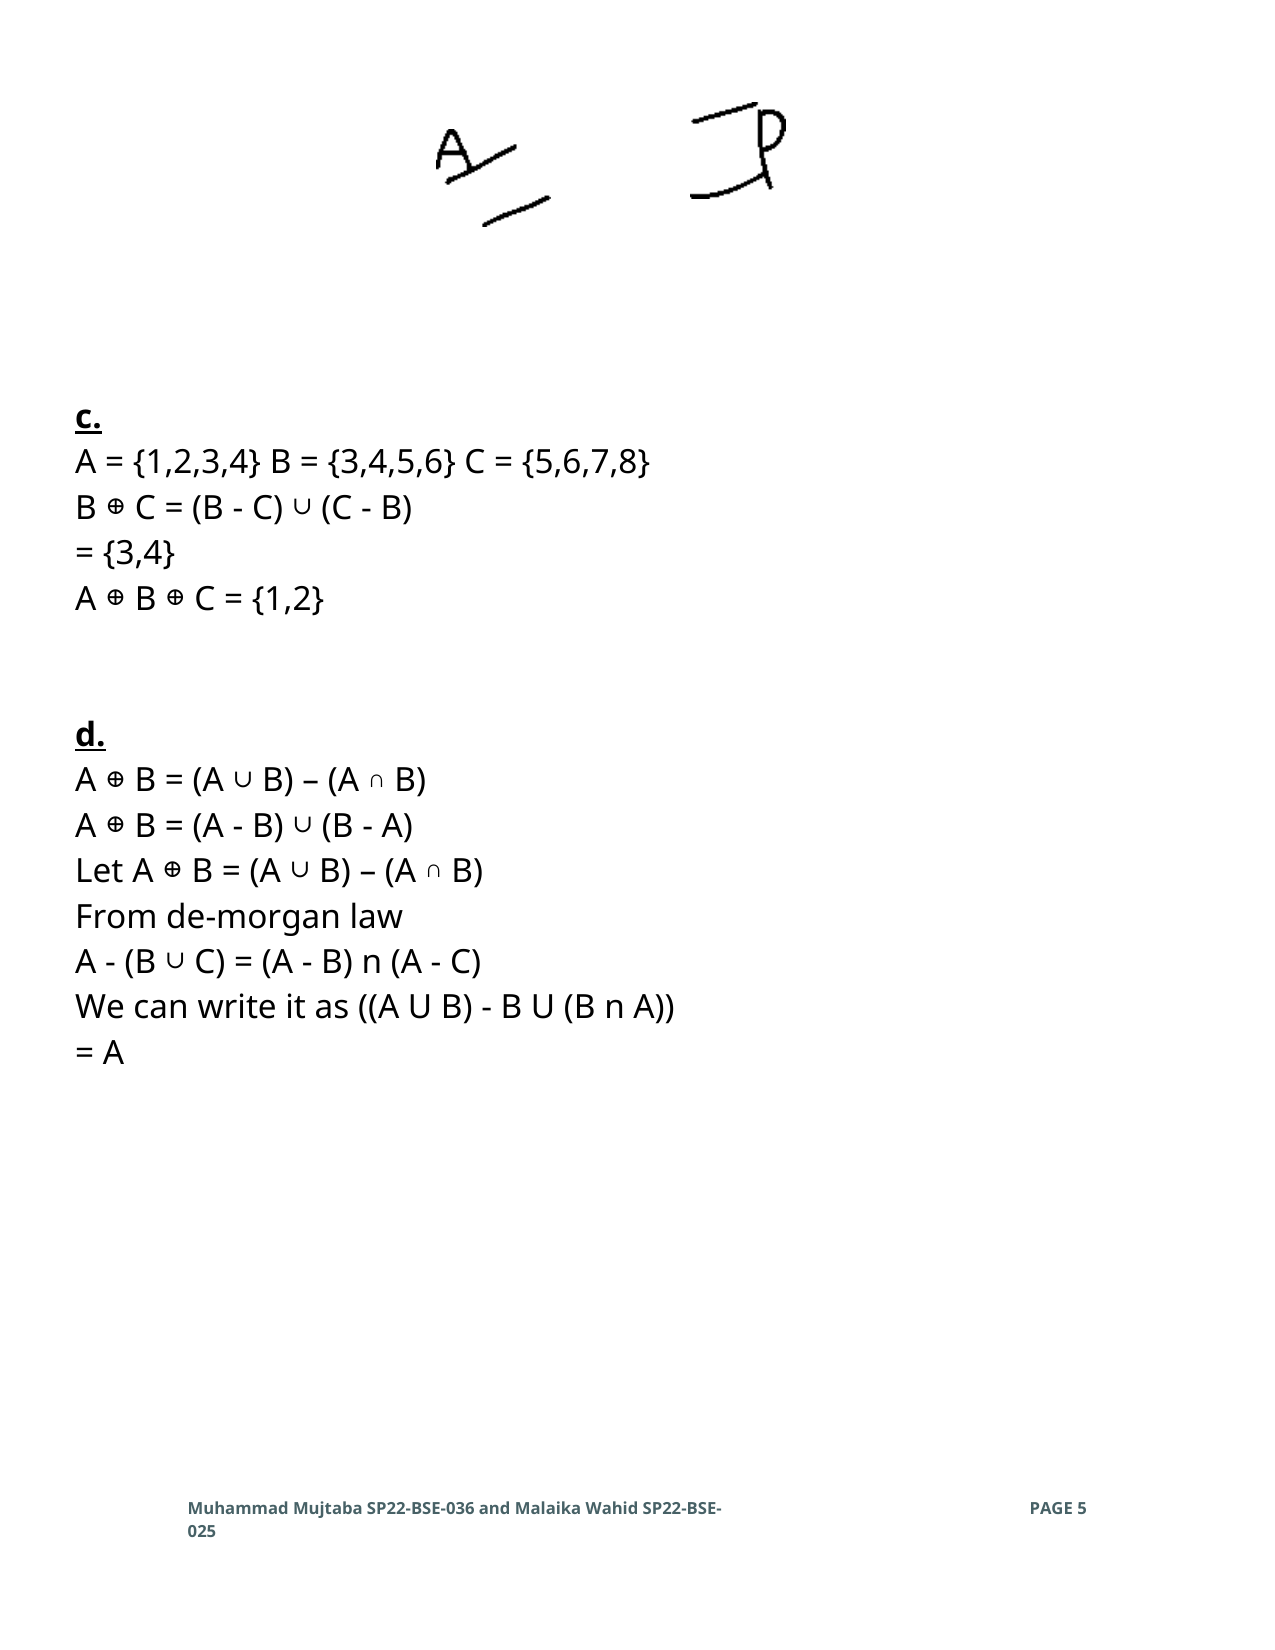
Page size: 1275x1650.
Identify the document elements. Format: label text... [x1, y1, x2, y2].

text A B = (A - B) (B - A) [75, 802, 1200, 847]
text = A [75, 1029, 1200, 1074]
picture [690, 102, 786, 199]
text A = {1,2,3,4} B = {3,4,5,6} C = {5,6,7,8} [75, 438, 1200, 484]
picture [436, 129, 551, 227]
text We can write it as ((A U B) - B U (B n A)) [75, 983, 1200, 1029]
text d. [75, 711, 1200, 756]
text A B = (A B) – (A B) [75, 756, 1200, 802]
text From de-morgan law [75, 892, 1200, 938]
text A B C = {1,2} [75, 574, 1200, 620]
text A - (B C) = (A - B) n (A - C) [75, 938, 1200, 983]
text B C = (B - C) (C - B) [75, 484, 1200, 529]
text c. [75, 393, 1200, 438]
text = {3,4} [75, 529, 1200, 574]
text Let A B = (A B) – (A B) [75, 847, 1200, 892]
